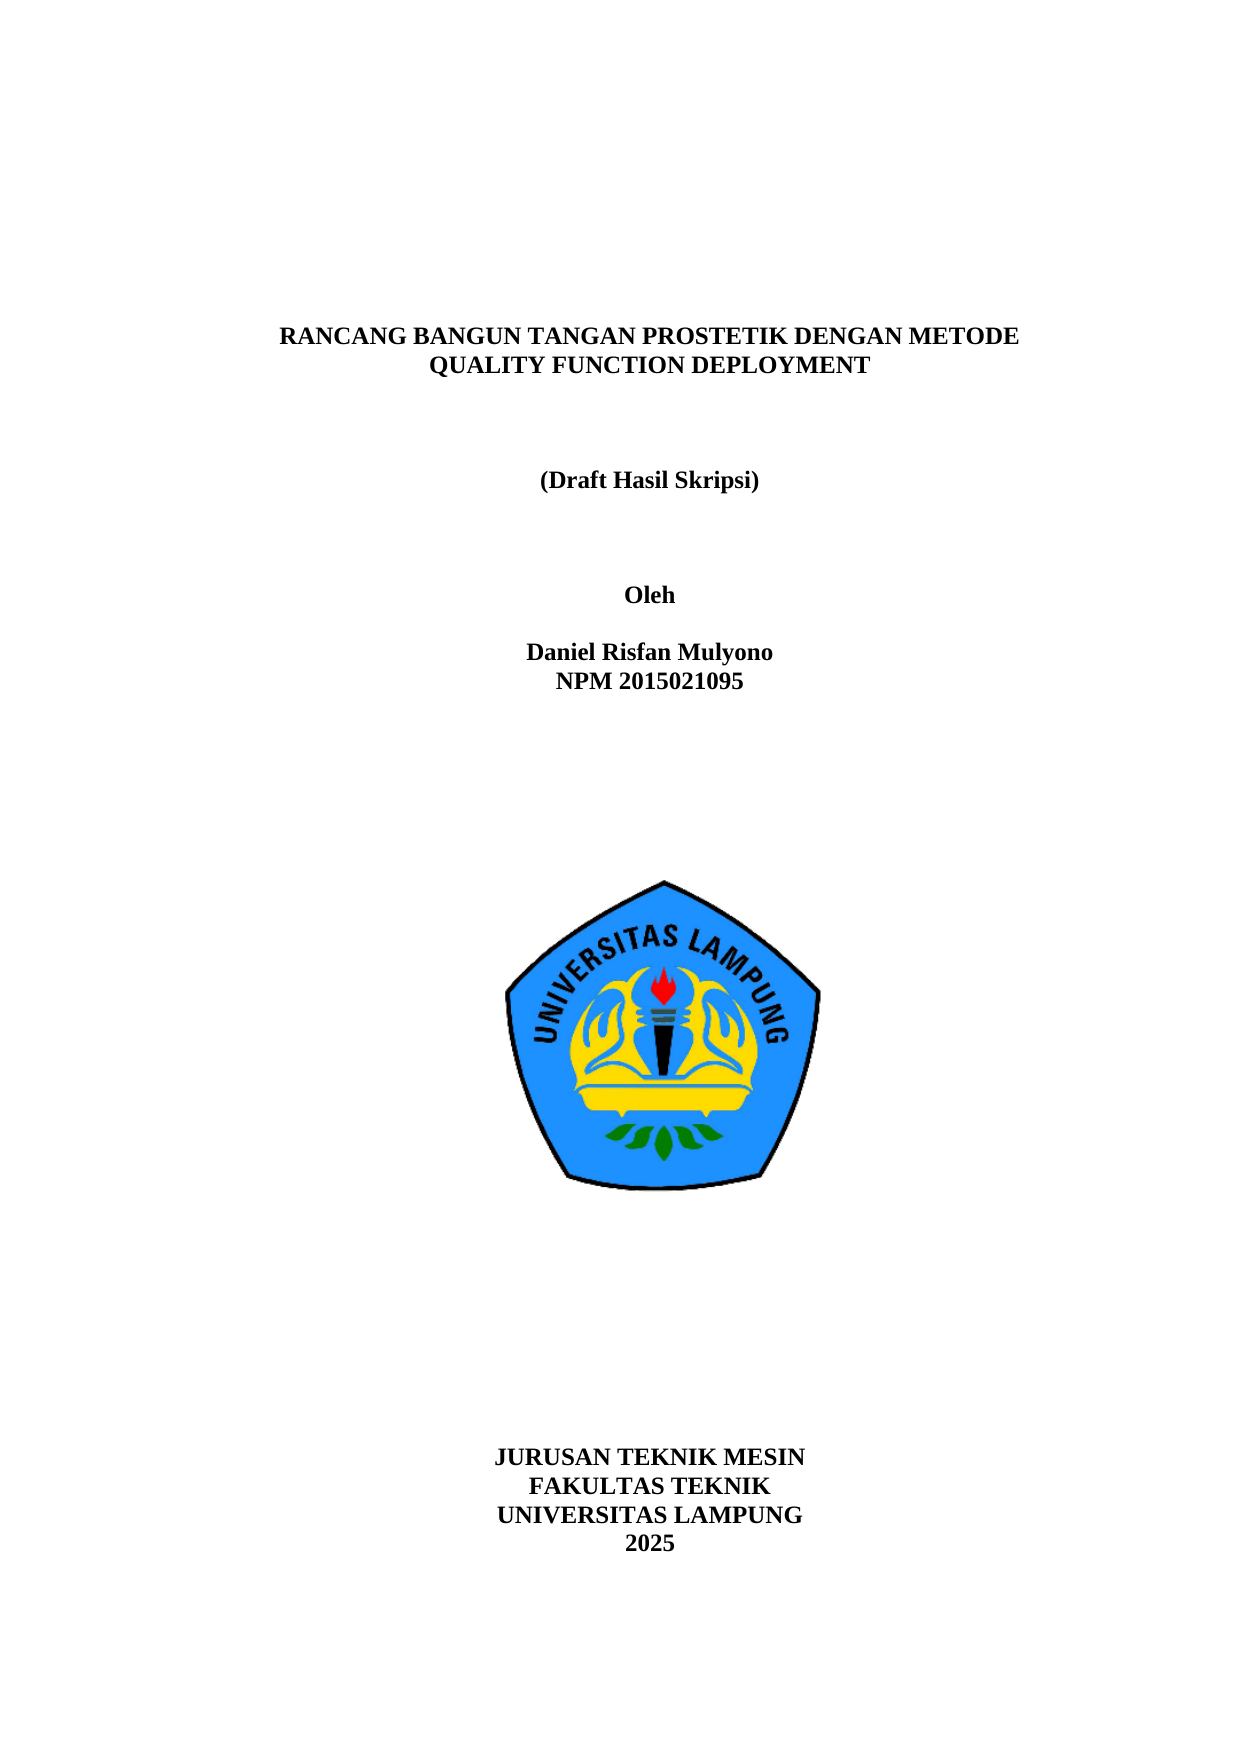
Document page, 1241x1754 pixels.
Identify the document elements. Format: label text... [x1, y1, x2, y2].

text RANCANG BANGUN TANGAN PROSTETIK DENGAN METODE QUALITY FUNCTION DEPLOYMENT [236, 321, 1063, 378]
text NPM 2015021095 [236, 666, 1063, 695]
text Oleh [236, 580, 1063, 608]
text JURUSAN TEKNIK MESIN [236, 1442, 1063, 1471]
text FAKULTAS TEKNIK [236, 1471, 1063, 1500]
text (Draft Hasil Skripsi) [236, 465, 1063, 493]
text Daniel Risfan Mulyono [236, 637, 1063, 666]
text 2025 [236, 1528, 1063, 1557]
text UNIVERSITAS LAMPUNG [236, 1500, 1063, 1528]
picture [503, 878, 824, 1194]
